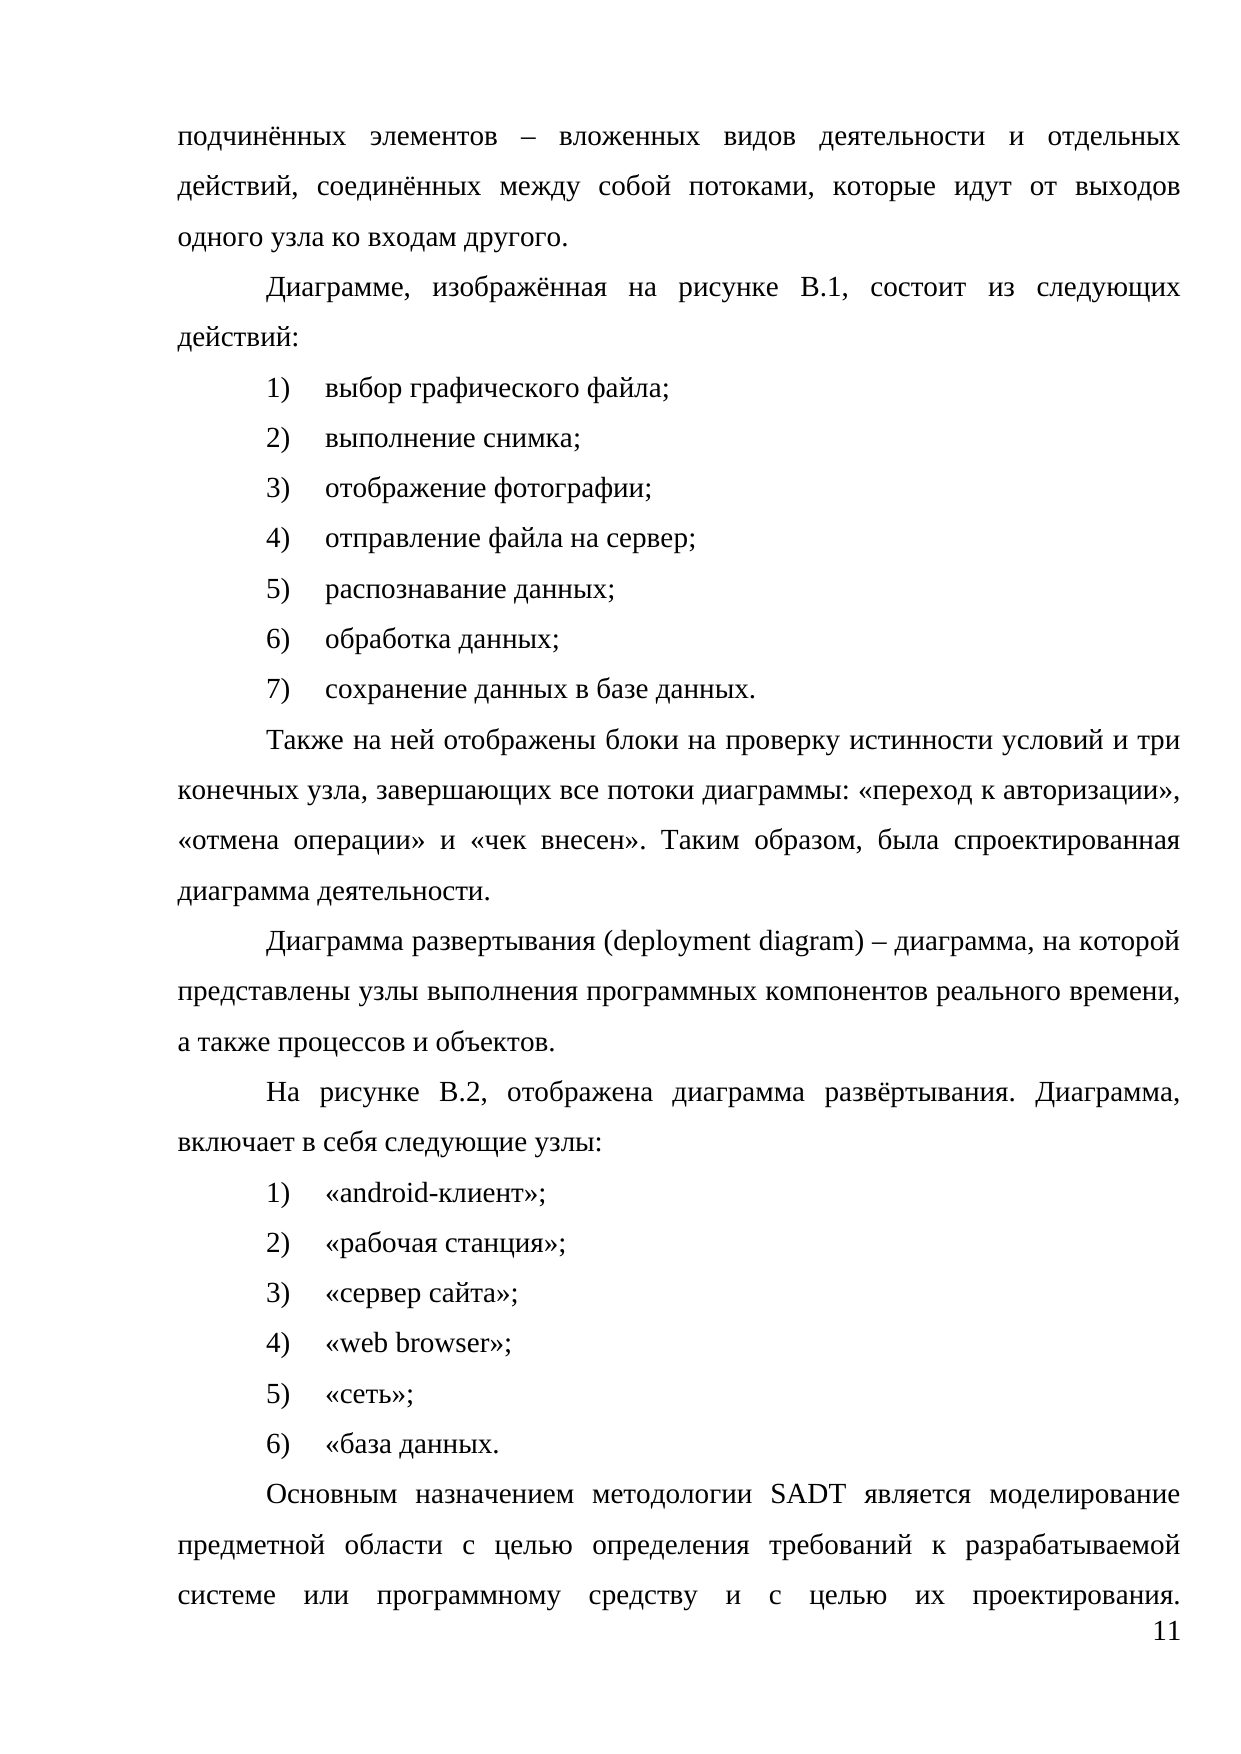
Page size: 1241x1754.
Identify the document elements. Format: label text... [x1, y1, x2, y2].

list распознавание данных; [266, 571, 1181, 604]
list отображение фотографии; [266, 470, 1181, 504]
list отправление файла на сервер; [266, 521, 1181, 554]
list выполнение снимка; [266, 420, 1181, 453]
text Диаграмма развертывания (deployment diagram) – диаграмма, на которой представлены узлы выполнения программных компонентов реального времени, а также процессов и объектов. [177, 923, 1181, 1057]
text Диаграмме, изображённая на рисунке В.1, состоит из следующих действий: [177, 269, 1181, 353]
list «база данных. [266, 1426, 1181, 1460]
list «android-клиент»; [266, 1175, 1181, 1208]
list сохранение данных в базе данных. [266, 672, 1181, 705]
text Также на ней отображены блоки на проверку истинности условий и три конечных узла, завершающих все потоки диаграммы: «переход к авторизации», «отмена операции» и «чек внесен». Таким образом, была спроектированная диаграмма деятельности. [177, 722, 1181, 906]
text На рисунке В.2, отображена диаграмма развёртывания. Диаграмма, включает в себя следующие узлы: [177, 1074, 1181, 1158]
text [177, 118, 1181, 252]
list обработка данных; [266, 621, 1181, 655]
list «web browser»; [266, 1326, 1181, 1359]
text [177, 1477, 1181, 1611]
list выбор графического файла; [266, 370, 1181, 403]
list «сеть»; [266, 1376, 1181, 1409]
list «рабочая станция»; [266, 1225, 1181, 1258]
list «сервер сайта»; [266, 1275, 1181, 1309]
